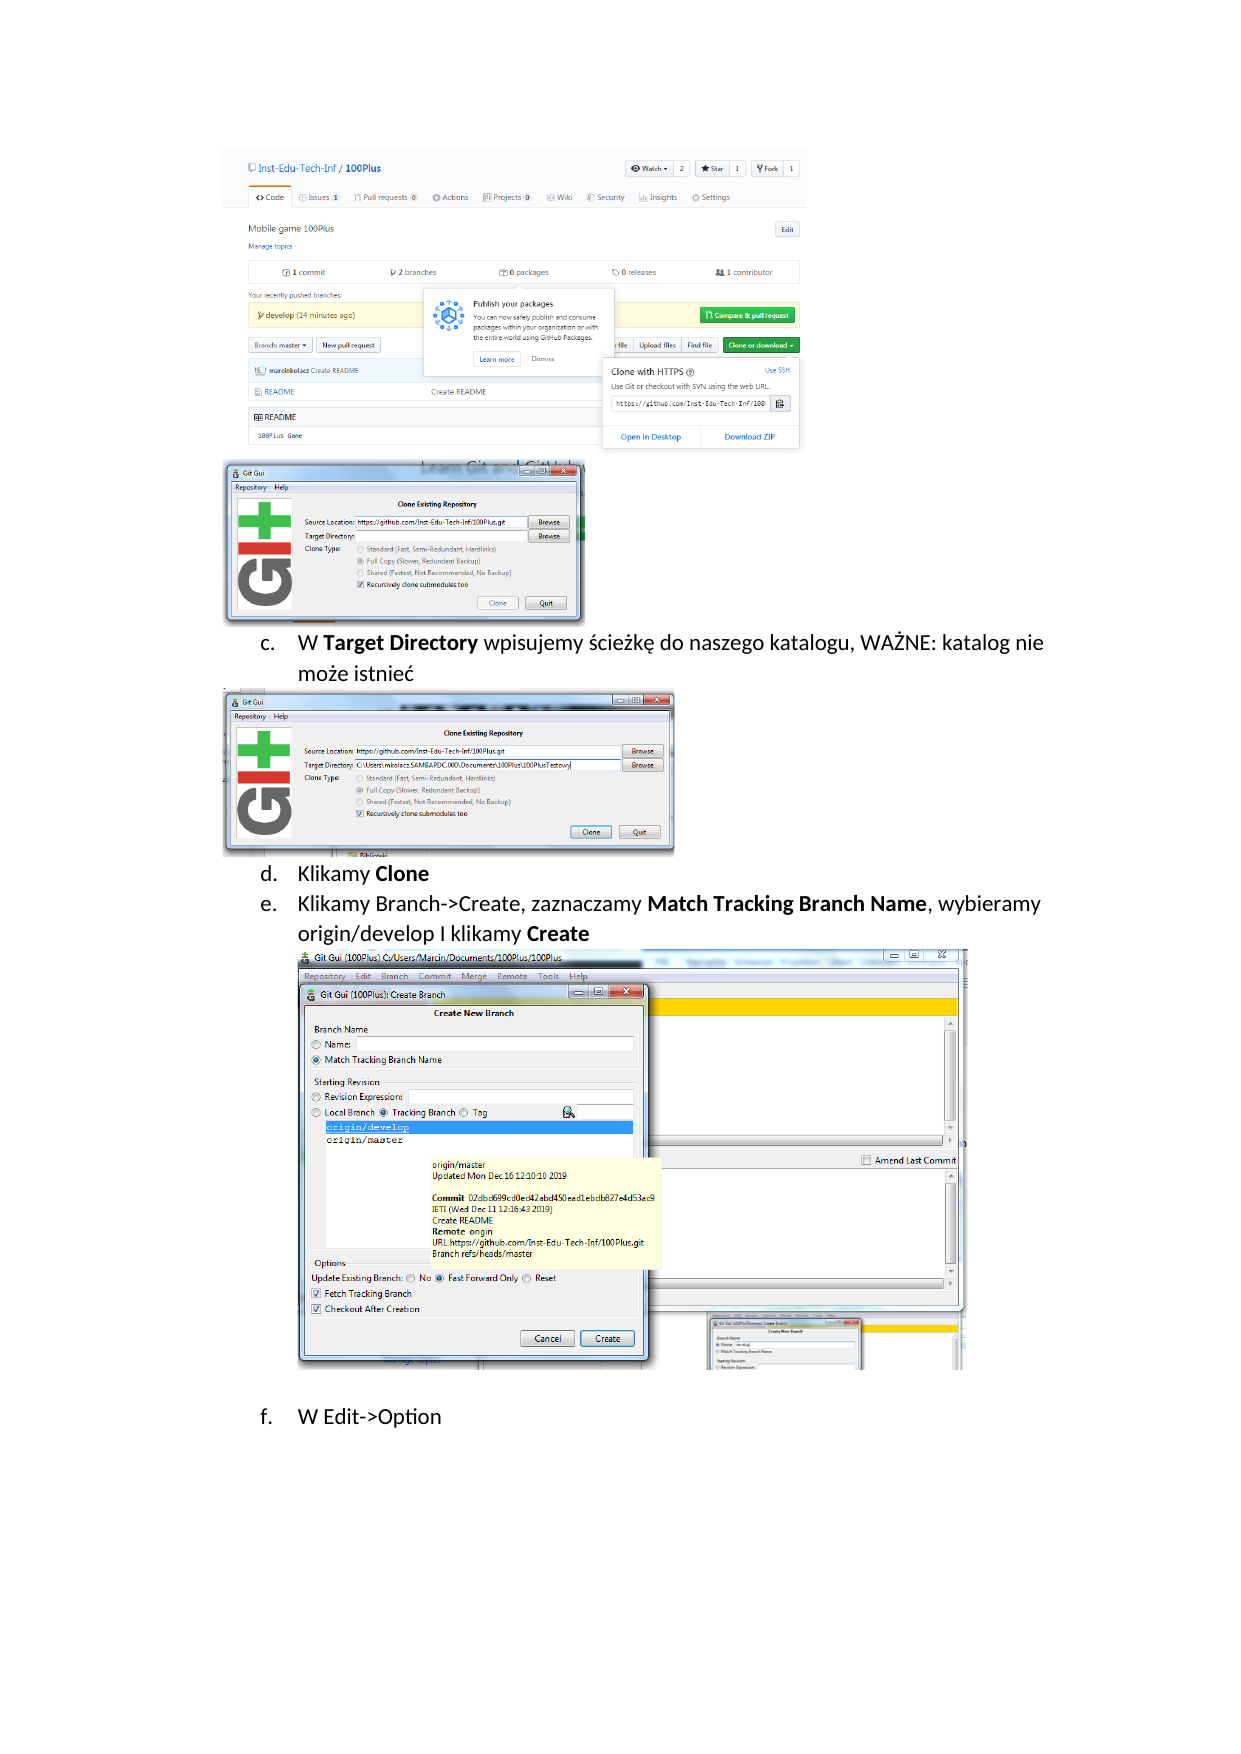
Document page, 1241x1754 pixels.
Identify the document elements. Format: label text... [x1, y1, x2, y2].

picture [222, 147, 807, 458]
picture [297, 949, 968, 1370]
list Klikamy Clone [260, 859, 1093, 887]
picture [222, 459, 586, 627]
list W Edit->Option [260, 1402, 1093, 1430]
list W Target Directory wpisujemy ścieżkę do naszego katalogu, WAŻNE: katalog nie może istnieć [260, 628, 1093, 687]
picture [222, 688, 675, 857]
list Klikamy Branch->Create, zaznaczamy Match Tracking Branch Name, wybieramy origin/develop I klikamy Create [260, 889, 1093, 947]
